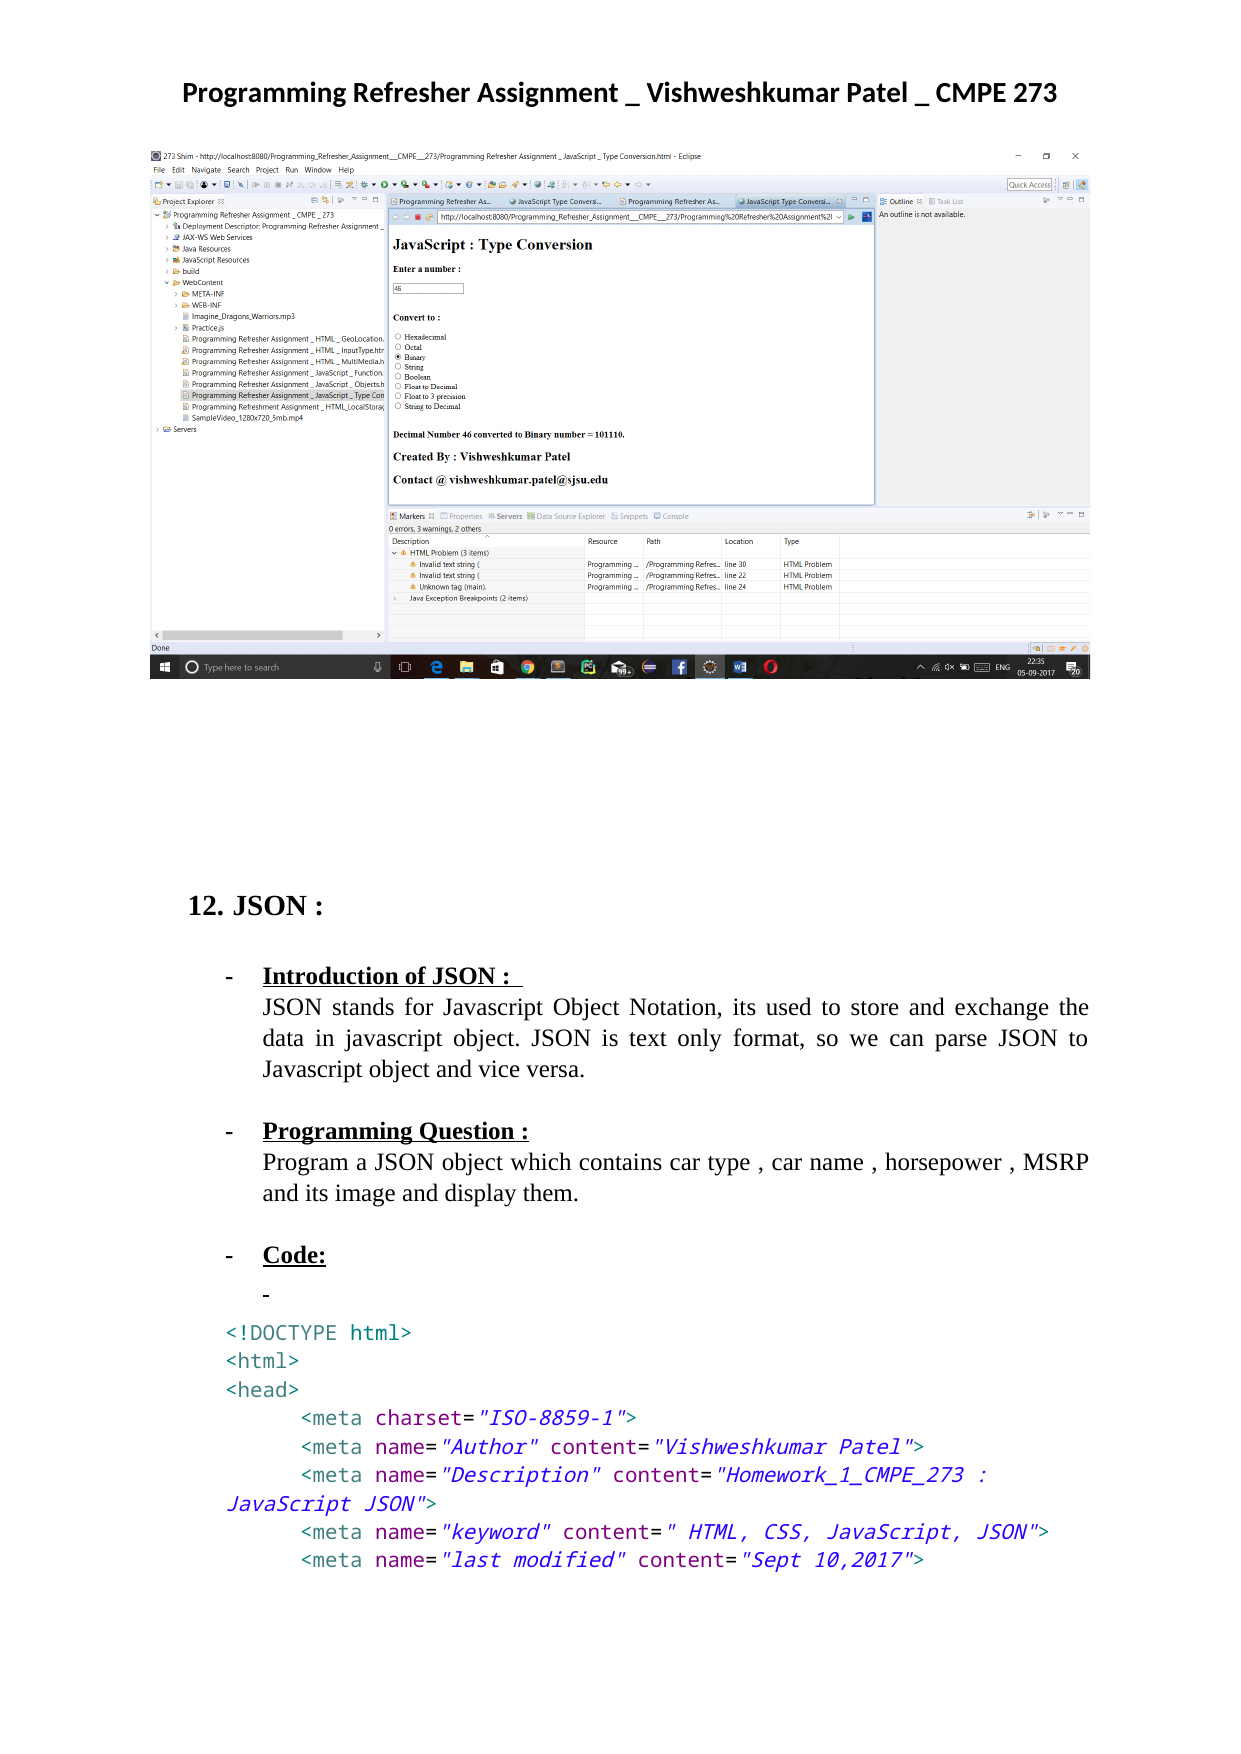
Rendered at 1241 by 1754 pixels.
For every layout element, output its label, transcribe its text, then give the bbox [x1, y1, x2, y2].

list Introduction of JSON : [225, 961, 1090, 989]
list Code: [225, 1240, 1090, 1269]
list JSON stands for Javascript Object Notation, its used to store and exchange the data in javascript object. JSON is text only format, so we can parse JSON to Javascript object and vice versa. [262, 992, 1090, 1083]
text <meta name="last modified" content="Sept 10,2017"> [225, 1546, 1090, 1574]
text <meta name="Description" content="Homework_1_CMPE_273 : JavaScript JSON"> [225, 1460, 1090, 1517]
picture [150, 150, 1091, 679]
text <html> [225, 1347, 1090, 1375]
text <meta name="keyword" content=" HTML, CSS, JavaScript, JSON"> [225, 1517, 1090, 1546]
text <meta charset="ISO-8859-1"> [225, 1403, 1090, 1432]
list JSON : [187, 888, 1090, 922]
list Programming Question : [225, 1116, 1090, 1145]
text <!DOCTYPE html> [225, 1318, 1090, 1347]
text <head> [225, 1375, 1090, 1403]
text <meta name="Author" content="Vishweshkumar Patel"> [225, 1432, 1090, 1460]
list Program a JSON object which contains car type , car name , horsepower , MSRP and its image and display them. [262, 1147, 1090, 1207]
